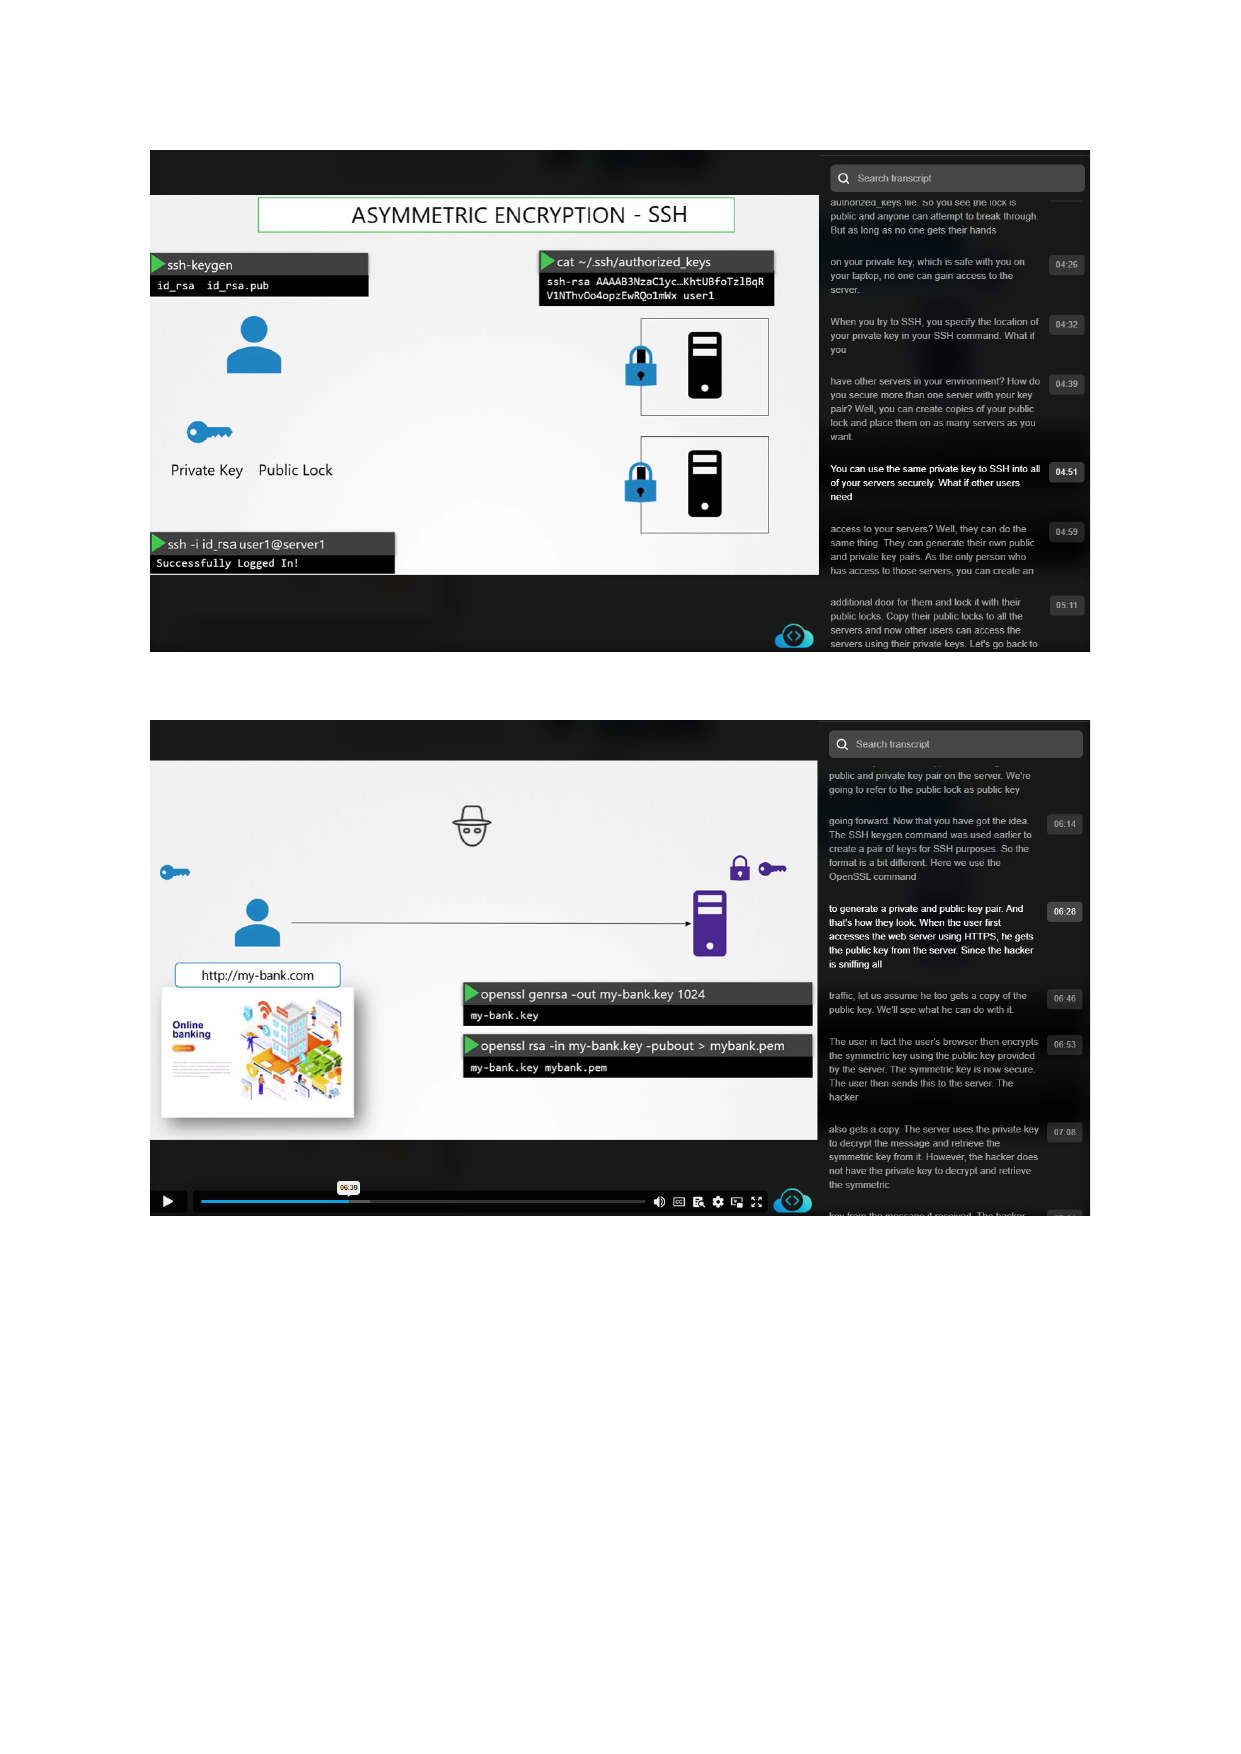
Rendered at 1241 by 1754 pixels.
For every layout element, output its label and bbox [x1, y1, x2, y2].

picture [150, 720, 1091, 1216]
picture [150, 150, 1091, 652]
